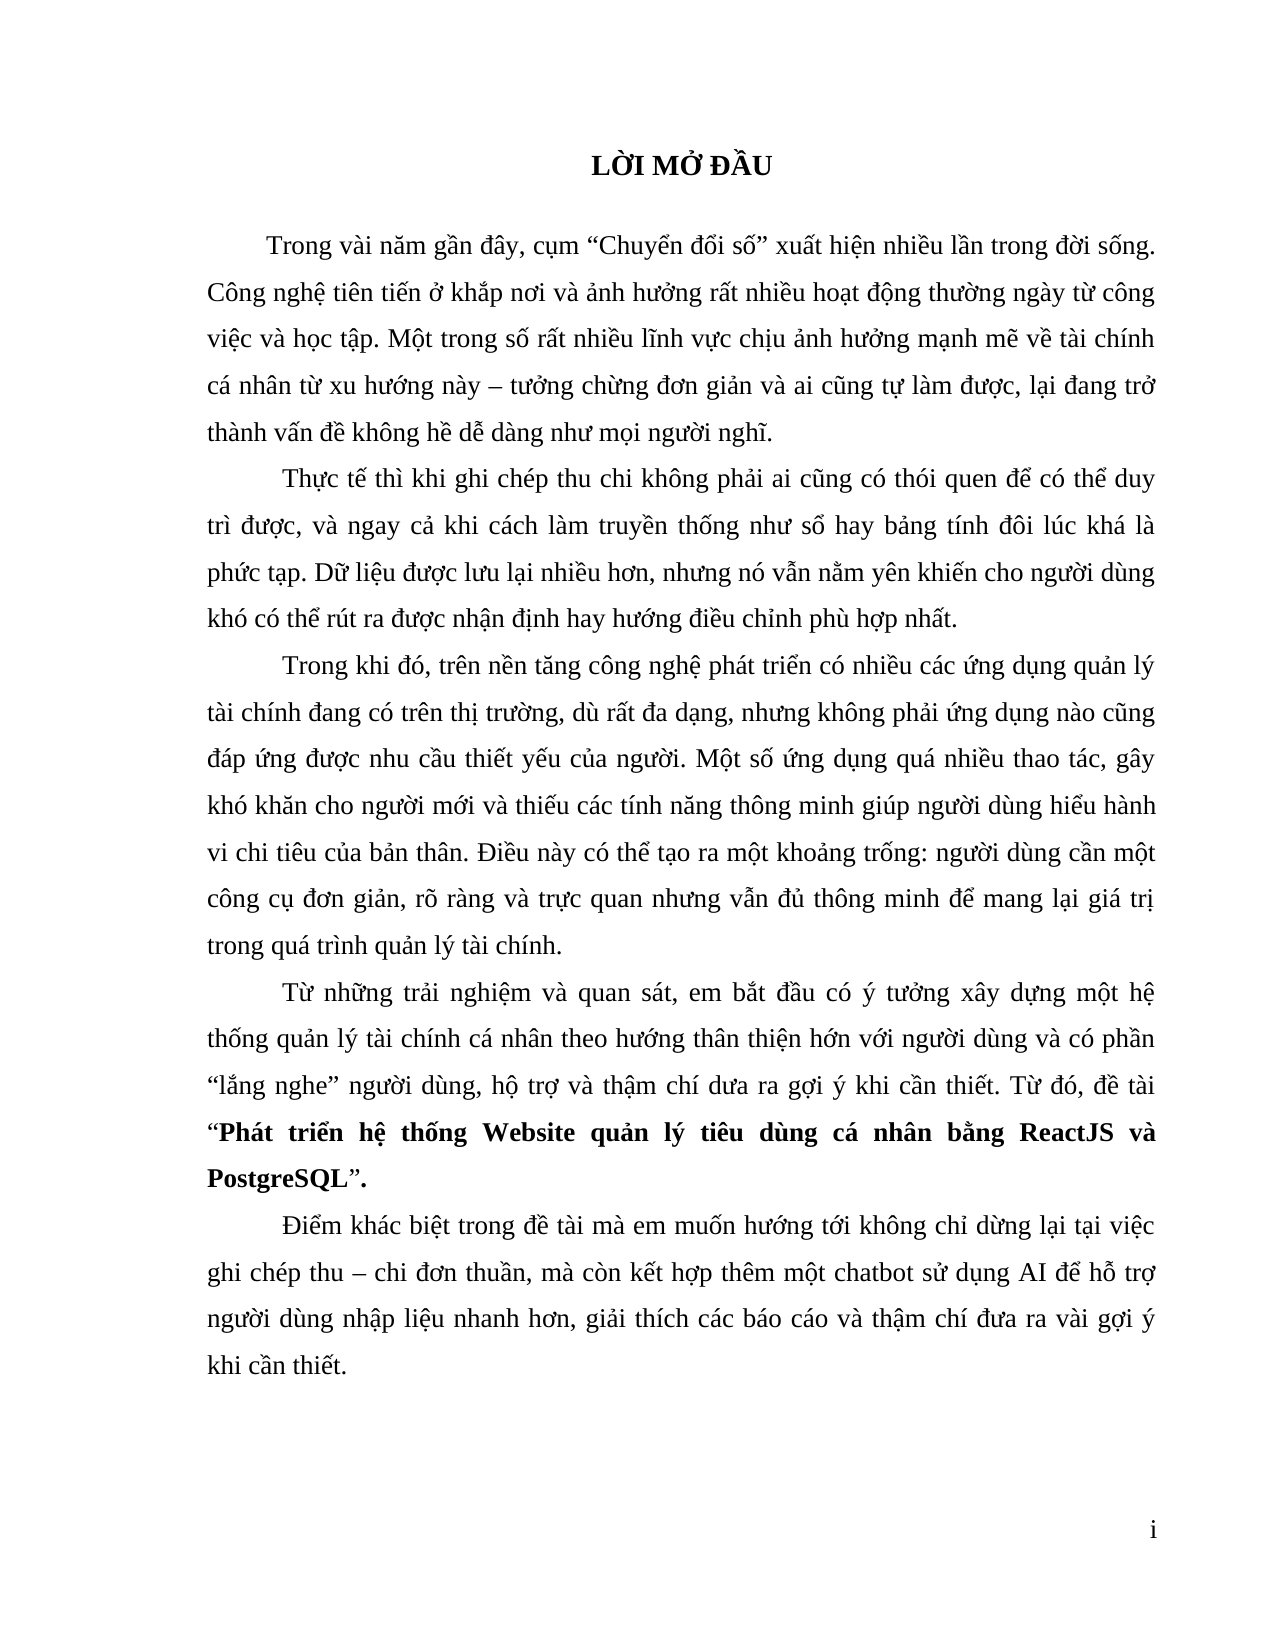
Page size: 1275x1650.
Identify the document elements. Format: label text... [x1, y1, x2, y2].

text Trong khi đó, trên nền tăng công nghệ phát triển có nhiều các ứng dụng quản lý tài chính đang có trên thị trường, dù rất đa dạng, nhưng không phải ứng dụng nào cũng đáp ứng được nhu cầu thiết yếu của người. Một số ứng dụng quá nhiều thao tác, gây khó khăn cho người mới và thiếu các tính năng thông minh giúp người dùng hiểu hành vi chi tiêu của bản thân. Điều này có thể tạo ra một khoảng trống: người dùng cần một công cụ đơn giản, rõ ràng và trực quan nhưng vẫn đủ thông minh để mang lại giá trị trong quá trình quản lý tài chính. [207, 649, 1157, 960]
text Điểm khác biệt trong đề tài mà em muốn hướng tới không chỉ dừng lại tại việc ghi chép thu – chi đơn thuần, mà còn kết hợp thêm một chatbot sử dụng AI để hỗ trợ người dùng nhập liệu nhanh hơn, giải thích các báo cáo và thậm chí đưa ra vài gợi ý khi cần thiết. [207, 1209, 1157, 1380]
text Trong vài năm gần đây, cụm “Chuyển đổi số” xuất hiện nhiều lần trong đời sống. Công nghệ tiên tiến ở khắp nơi và ảnh hưởng rất nhiều hoạt động thường ngày từ công việc và học tập. Một trong số rất nhiều lĩnh vực chịu ảnh hưởng mạnh mẽ về tài chính cá nhân từ xu hướng này – tưởng chừng đơn giản và ai cũng tự làm được, lại đang trở thành vấn đề không hề dễ dàng như mọi người nghĩ. [207, 229, 1157, 447]
text Từ những trải nghiệm và quan sát, em bắt đầu có ý tưởng xây dựng một hệ thống quản lý tài chính cá nhân theo hướng thân thiện hớn với người dùng và có phần “lắng nghe” người dùng, hộ trợ và thậm chí dưa ra gợi ý khi cần thiết. Từ đó, đề tài “Phát triển hệ thống Website quản lý tiêu dùng cá nhân bằng ReactJS và PostgreSQL”. [207, 976, 1157, 1194]
subtitle LỜI MỞ ĐẦU [207, 148, 1157, 181]
text Thực tế thì khi ghi chép thu chi không phải ai cũng có thói quen để có thể duy trì được, và ngay cả khi cách làm truyền thống như sổ hay bảng tính đôi lúc khá là phức tạp. Dữ liệu được lưu lại nhiều hơn, nhưng nó vẫn nằm yên khiến cho người dùng khó có thể rút ra được nhận định hay hướng điều chỉnh phù hợp nhất. [207, 462, 1157, 634]
